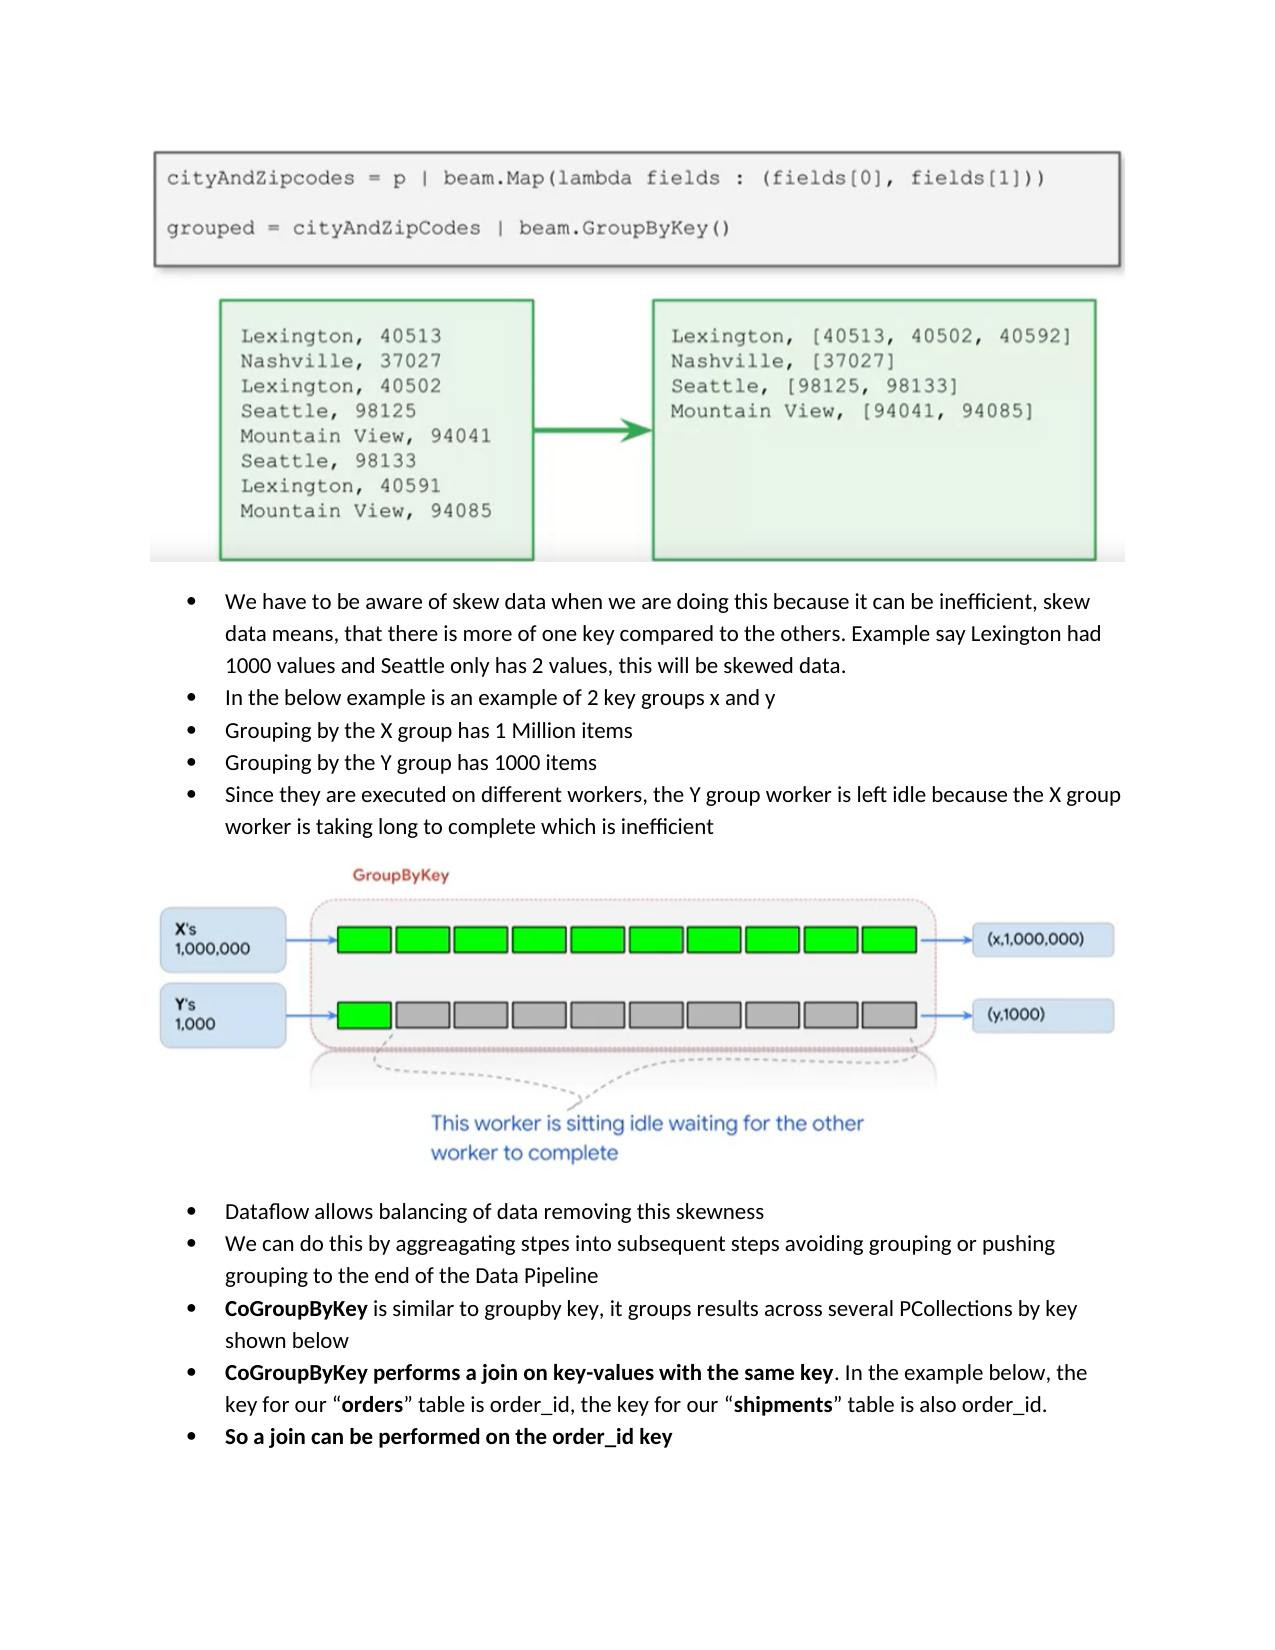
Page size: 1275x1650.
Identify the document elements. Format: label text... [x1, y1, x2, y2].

list CoGroupByKey is similar to groupby key, it groups results across several PCollections by key shown below [187, 1294, 1125, 1354]
list Grouping by the Y group has 1000 items [187, 748, 1125, 776]
list Since they are executed on different workers, the Y group worker is left idle because the X group worker is taking long to complete which is inefficient [187, 780, 1125, 840]
picture [150, 150, 1125, 562]
list We have to be aware of skew data when we are doing this because it can be inefficient, skew data means, that there is more of one key compared to the others. Example say Lexington had 1000 values and Seattle only has 2 values, this will be skewed data. [187, 587, 1125, 679]
list CoGroupByKey performs a join on key-values with the same key. In the example below, the key for our “orders” table is order_id, the key for our “shipments” table is also order_id. [187, 1358, 1125, 1418]
list We can do this by aggreagating stpes into subsequent steps avoiding grouping or pushing grouping to the end of the Data Pipeline [187, 1229, 1125, 1289]
list Dataflow allows balancing of data removing this skewness [187, 1197, 1125, 1225]
list So a join can be performed on the order_id key [187, 1422, 1125, 1451]
picture [150, 865, 1125, 1173]
list Grouping by the X group has 1 Million items [187, 716, 1125, 744]
list In the below example is an example of 2 key groups x and y [187, 683, 1125, 712]
